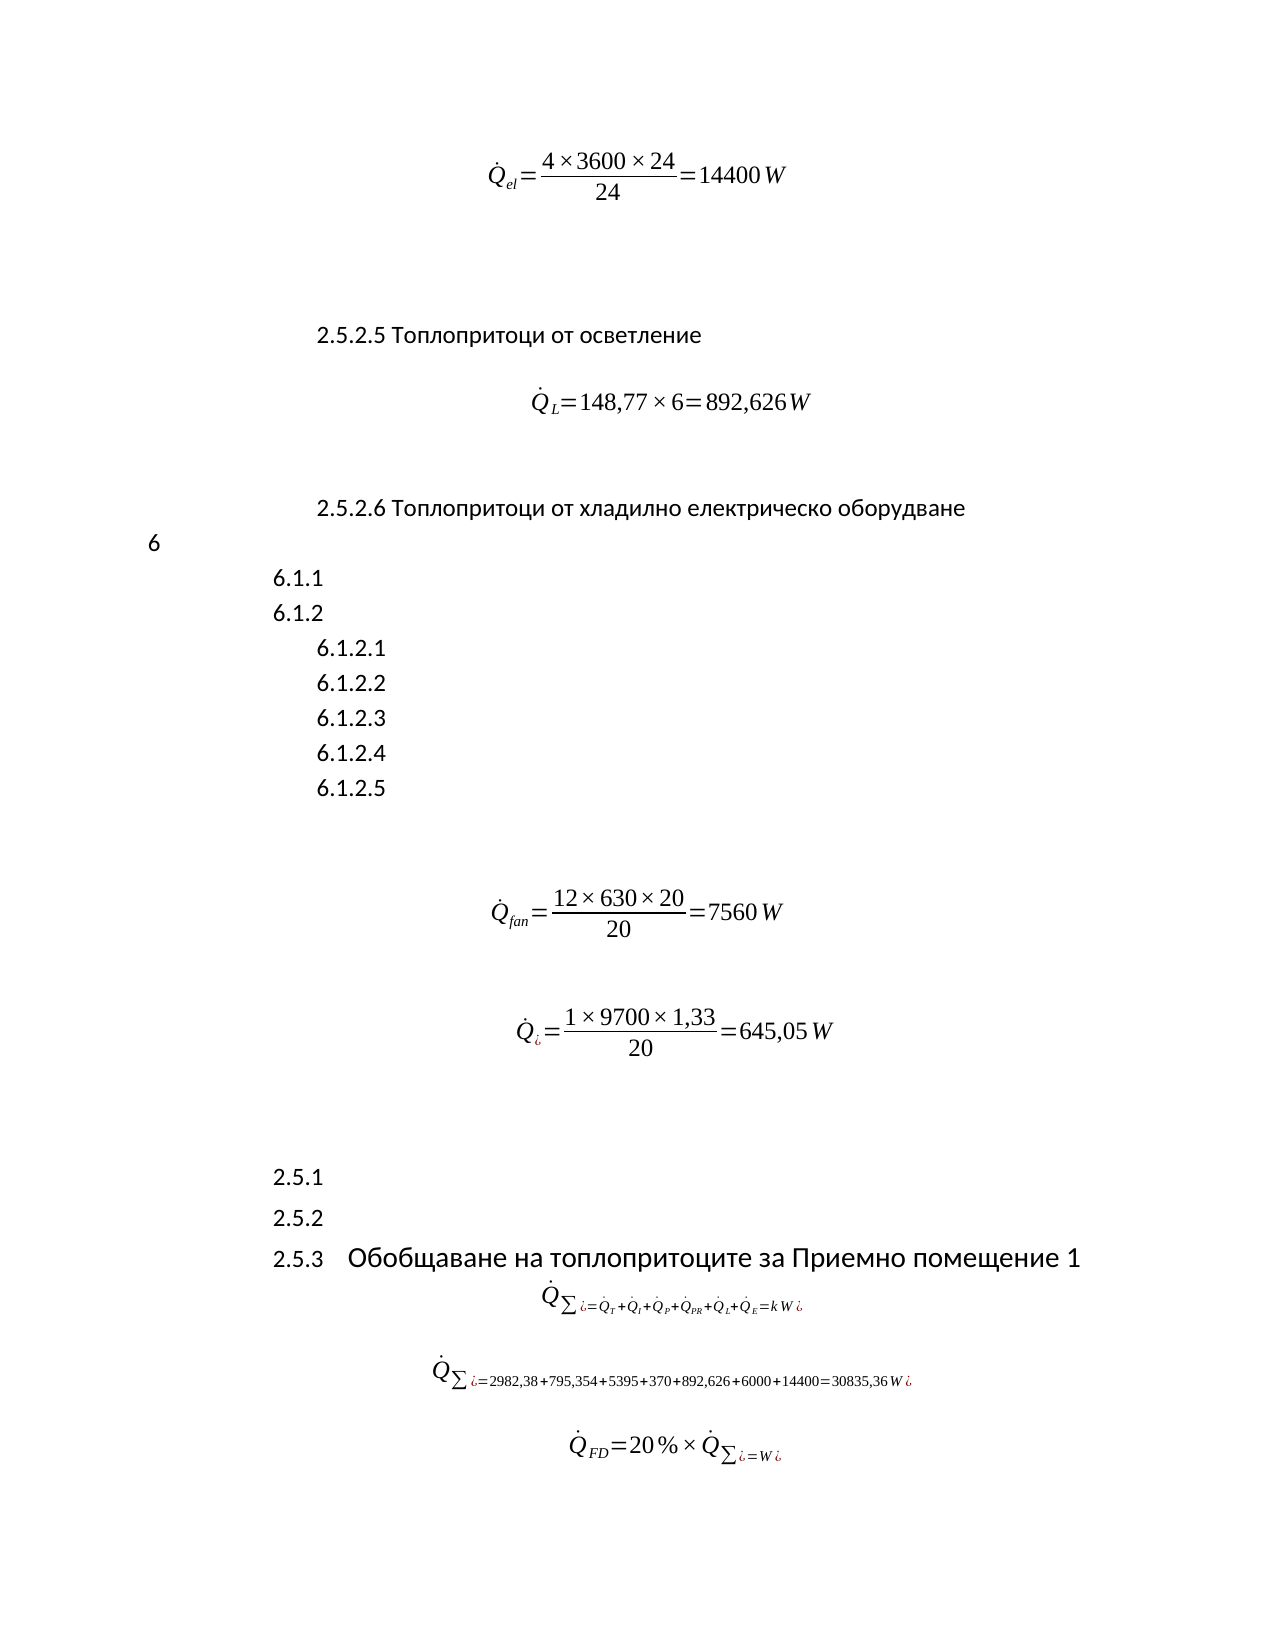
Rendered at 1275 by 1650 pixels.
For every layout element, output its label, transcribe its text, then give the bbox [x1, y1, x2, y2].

list Топлопритоци от хладилно електрическо оборудване [316, 492, 1127, 523]
list Обобщаване на топлопритоците за Приемно помещение 1 [273, 1239, 1127, 1274]
list Топлопритоци от осветление [316, 319, 1127, 382]
